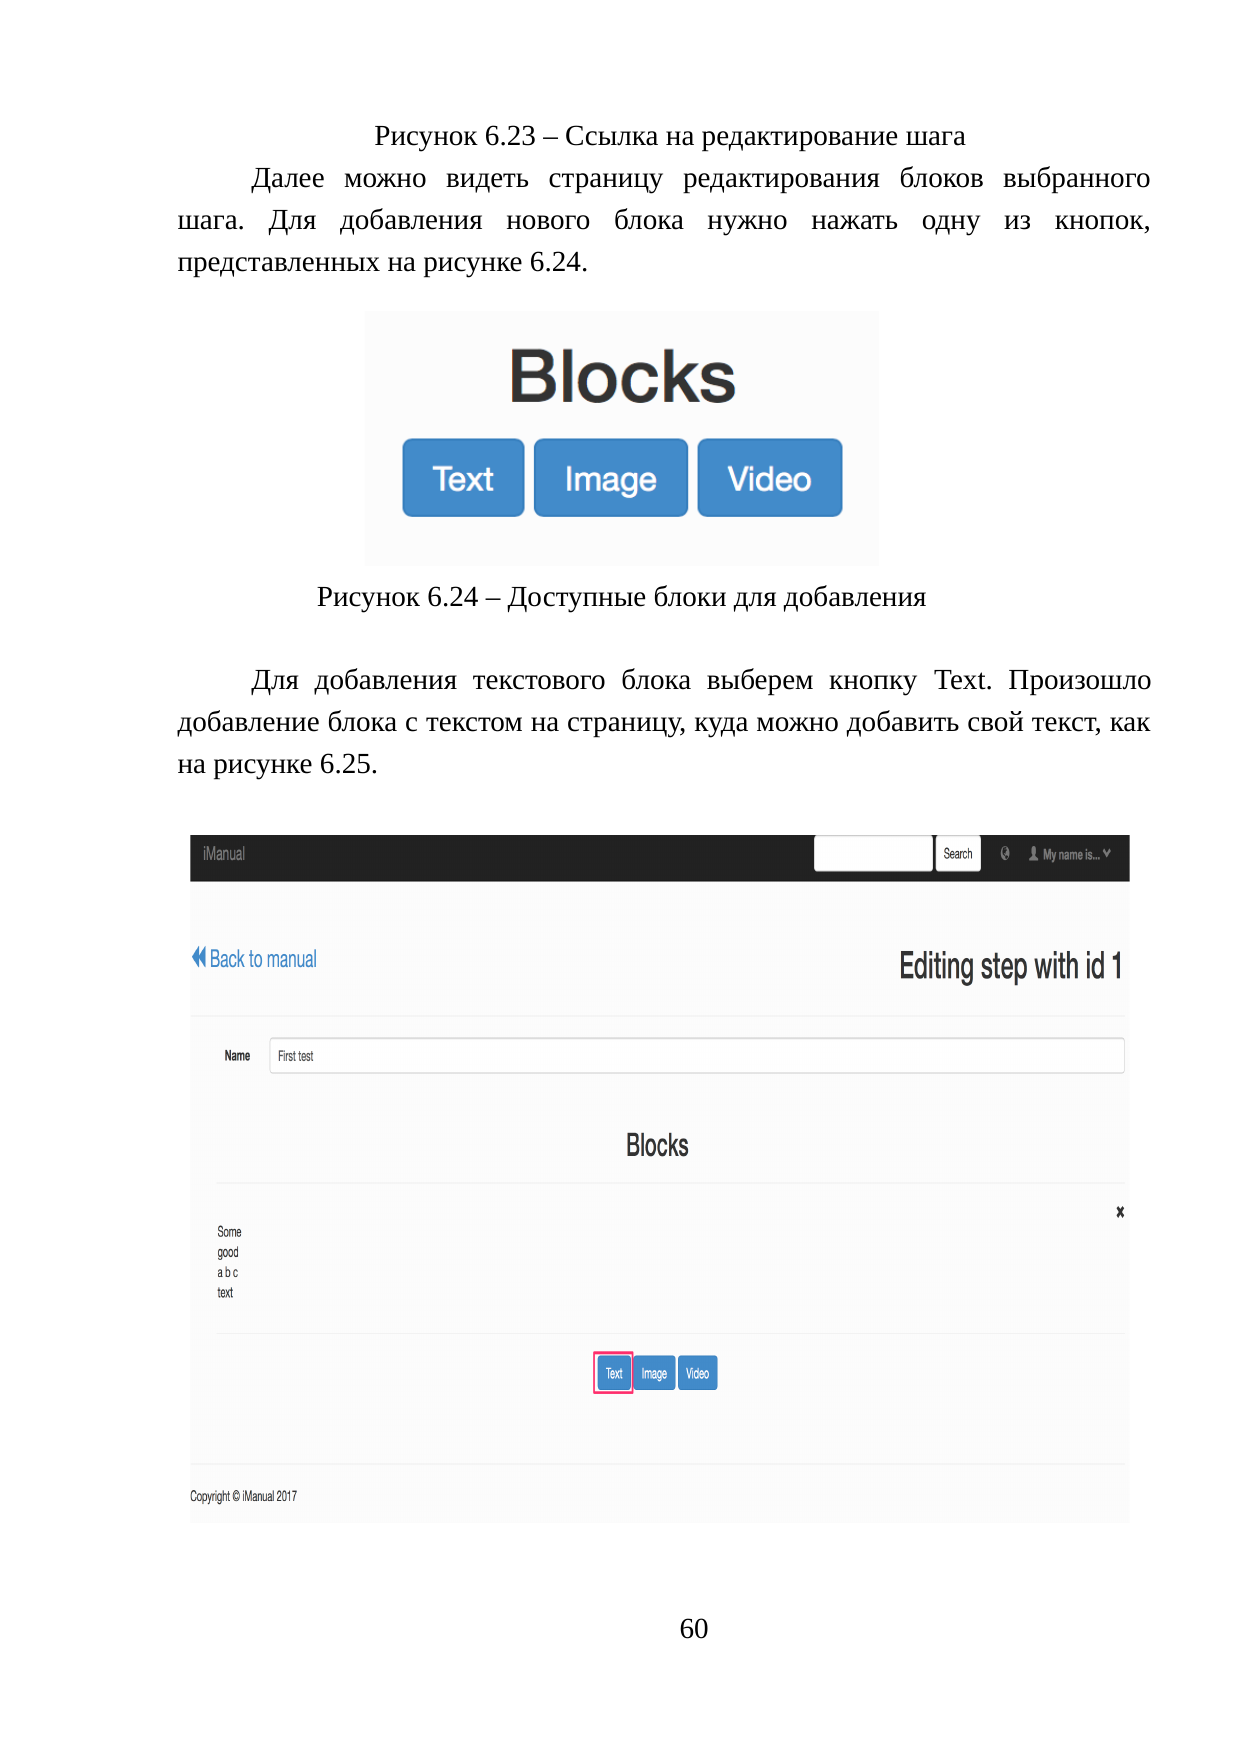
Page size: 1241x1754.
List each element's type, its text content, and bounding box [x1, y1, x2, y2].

text Рисунок 6.24 – Доступные блоки для добавления [177, 579, 1152, 612]
text Для добавления текстового блока выберем кнопку Text. Произошло добавление блока с текстом на страницу, куда можно добавить свой текст, как на рисунке 6.25. [177, 662, 1152, 780]
picture [364, 311, 879, 566]
text Далее можно видеть страницу редактирования блоков выбранного шага. Для добавления нового блока нужно нажать одну из кнопок, представленных на рисунке 6.24. [177, 160, 1152, 277]
picture [190, 835, 1130, 1523]
text Рисунок 6.23 – Ссылка на редактирование шага [177, 118, 1152, 152]
